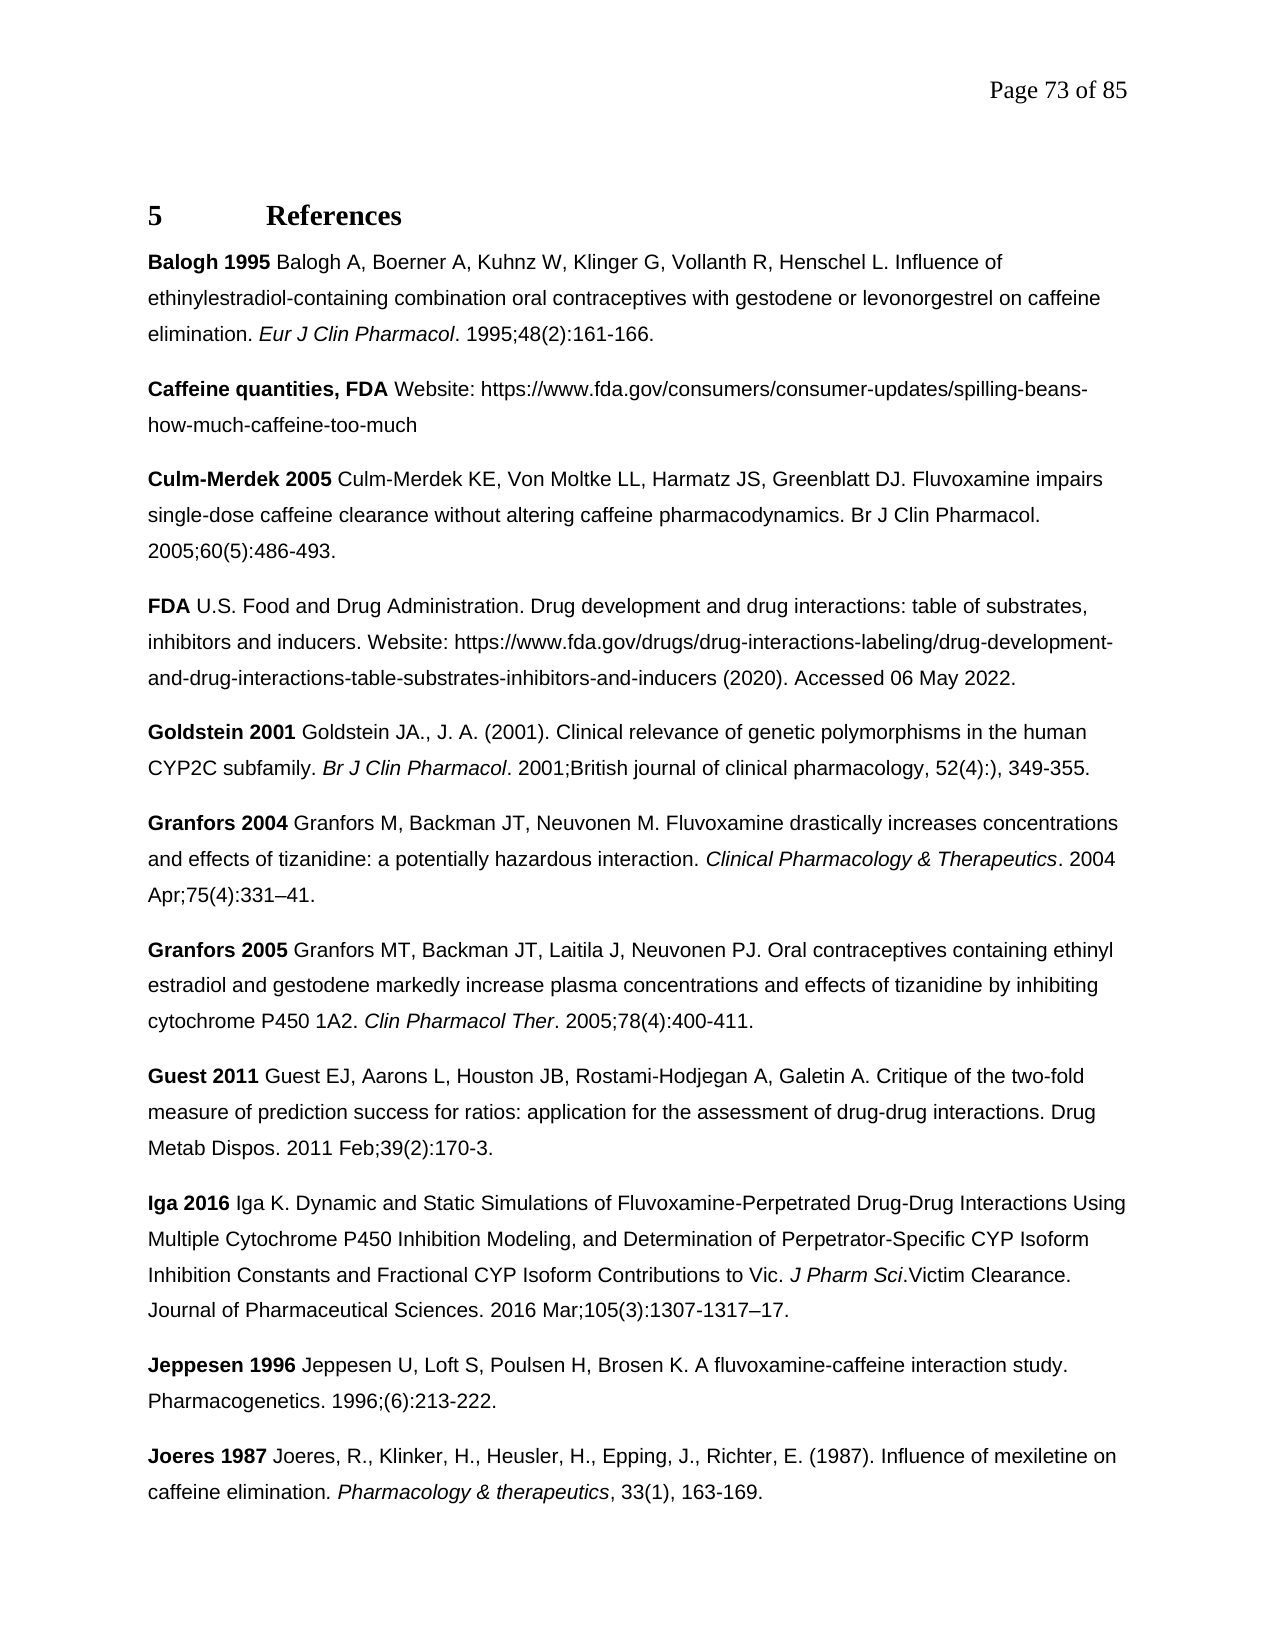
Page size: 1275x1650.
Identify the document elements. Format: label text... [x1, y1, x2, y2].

subtitle References [148, 198, 1127, 231]
text Granfors 2005 Granfors MT, Backman JT, Laitila J, Neuvonen PJ. Oral contraceptives containing ethinyl estradiol and gestodene markedly increase plasma concentrations and effects of tizanidine by inhibiting cytochrome P450 1A2. Clin Pharmacol Ther. 2005;78(4):400-411. [148, 937, 1127, 1033]
text Culm-Merdek 2005 Culm-Merdek KE, Von Moltke LL, Harmatz JS, Greenblatt DJ. Fluvoxamine impairs single-dose caffeine clearance without altering caffeine pharmacodynamics. Br J Clin Pharmacol. 2005;60(5):486-493. [148, 467, 1127, 563]
text Iga 2016 Iga K. Dynamic and Static Simulations of Fluvoxamine-Perpetrated Drug-Drug Interactions Using Multiple Cytochrome P450 Inhibition Modeling, and Determination of Perpetrator-Specific CYP Isoform Inhibition Constants and Fractional CYP Isoform Contributions to Vic. J Pharm Sci.Victim Clearance. Journal of Pharmaceutical Sciences. 2016 Mar;105(3):1307-1317–17. [148, 1191, 1127, 1322]
text Joeres 1987 Joeres, R., Klinker, H., Heusler, H., Epping, J., Richter, E. (1987). Influence of mexiletine on caffeine elimination. Pharmacology & therapeutics, 33(1), 163-169. [148, 1444, 1127, 1503]
text Goldstein 2001 Goldstein JA., J. A. (2001). Clinical relevance of genetic polymorphisms in the human CYP2C subfamily. Br J Clin Pharmacol. 2001;British journal of clinical pharmacology, 52(4):), 349-355. [148, 720, 1127, 780]
text Jeppesen 1996 Jeppesen U, Loft S, Poulsen H, Brosen K. A fluvoxamine-caffeine interaction study. Pharmacogenetics. 1996;(6):213-222. [148, 1353, 1127, 1413]
text Guest 2011 Guest EJ, Aarons L, Houston JB, Rostami-Hodjegan A, Galetin A. Critique of the two-fold measure of prediction success for ratios: application for the assessment of drug-drug interactions. Drug Metab Dispos. 2011 Feb;39(2):170-3. [148, 1064, 1127, 1160]
text Balogh 1995 Balogh A, Boerner A, Kuhnz W, Klinger G, Vollanth R, Henschel L. Influence of ethinylestradiol-containing combination oral contraceptives with gestodene or levonorgestrel on caffeine elimination. Eur J Clin Pharmacol. 1995;48(2):161-166. [148, 250, 1127, 346]
text Granfors 2004 Granfors M, Backman JT, Neuvonen M. Fluvoxamine drastically increases concentrations and effects of tizanidine: a potentially hazardous interaction. Clinical Pharmacology & Therapeutics. 2004 Apr;75(4):331–41. [148, 811, 1127, 907]
text FDA U.S. Food and Drug Administration. Drug development and drug interactions: table of substrates, inhibitors and inducers. Website: https://www.fda.gov/drugs/drug-interactions-labeling/drug-development-and-drug-interactions-table-substrates-inhibitors-and-inducers (2020). Accessed 06 May 2022. [148, 594, 1127, 689]
text Caffeine quantities, FDA Website: https://www.fda.gov/consumers/consumer-updates/spilling-beans-how-much-caffeine-too-much [148, 376, 1127, 436]
